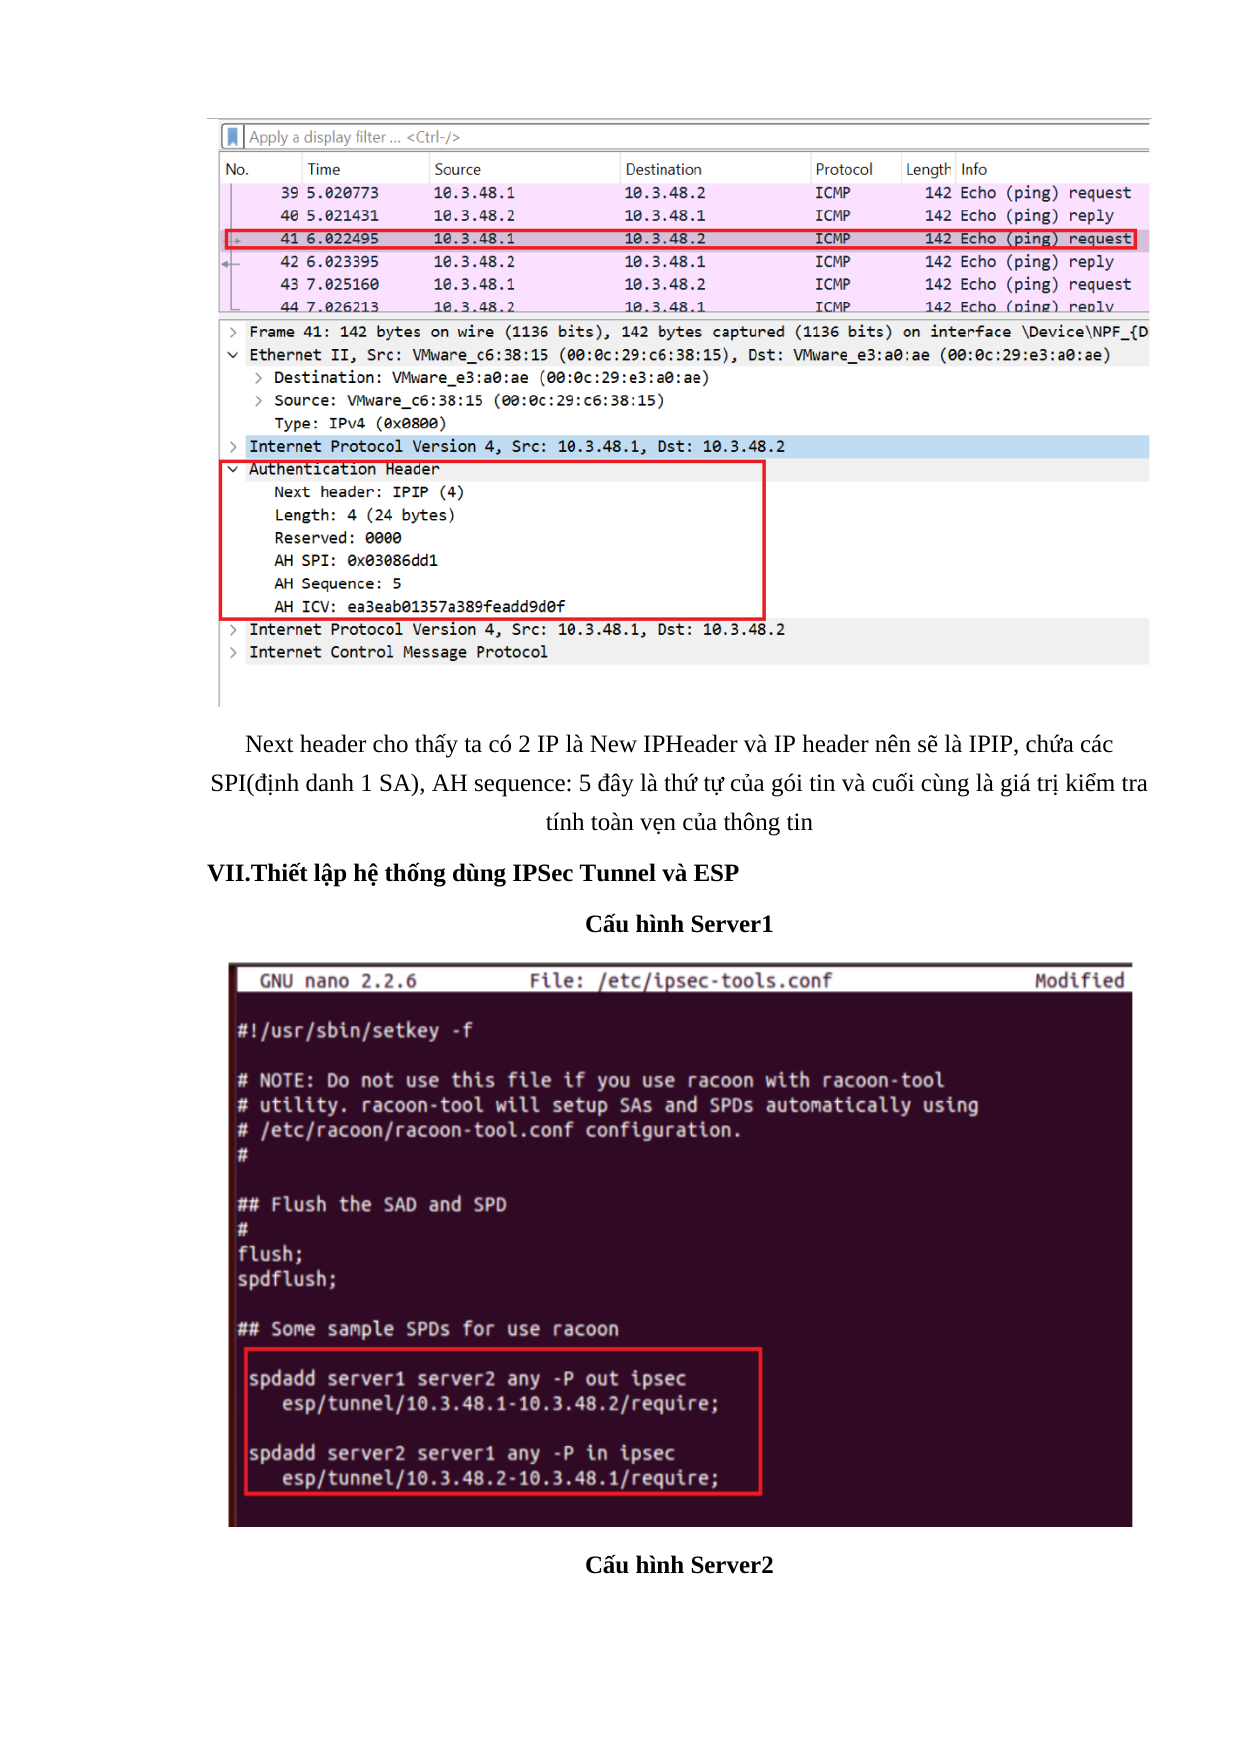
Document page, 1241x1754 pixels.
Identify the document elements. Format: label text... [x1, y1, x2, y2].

text Cấu hình Server2 [207, 1550, 1152, 1578]
text VII.Thiết lập hệ thống dùng IPSec Tunnel và ESP [207, 858, 1152, 887]
picture [206, 118, 1152, 707]
text Next header cho thấy ta có 2 IP là New IPHeader và IP header nên sẽ là IPIP, chứa các SPI(định danh 1 SA), AH sequence: 5 đây là thứ tự của gói tin và cuối cùng là giá trị kiểm tra tính toàn vẹn của thông tin [207, 729, 1152, 836]
picture [226, 960, 1133, 1527]
text Cấu hình Server1 [207, 909, 1152, 938]
